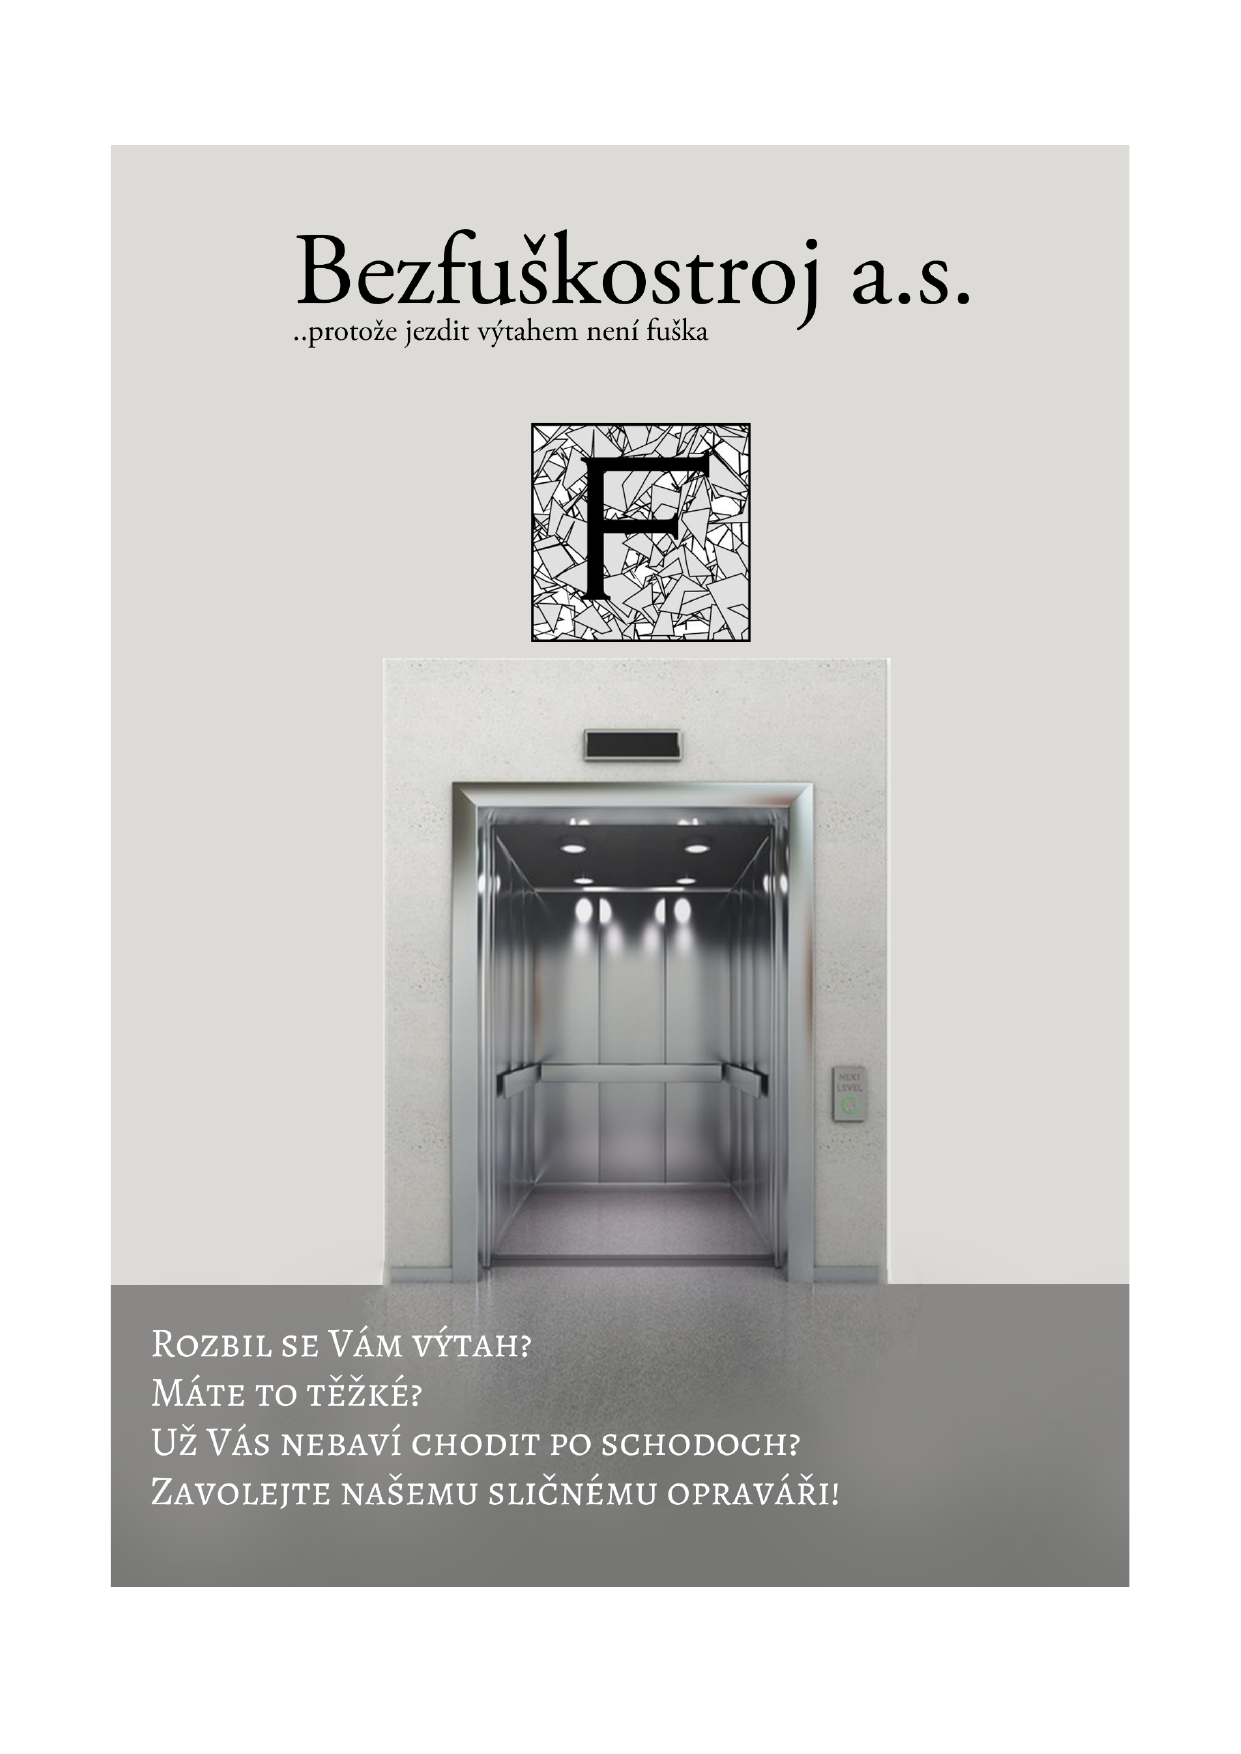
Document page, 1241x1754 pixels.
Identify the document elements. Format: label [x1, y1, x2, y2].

picture [110, 145, 1130, 1587]
